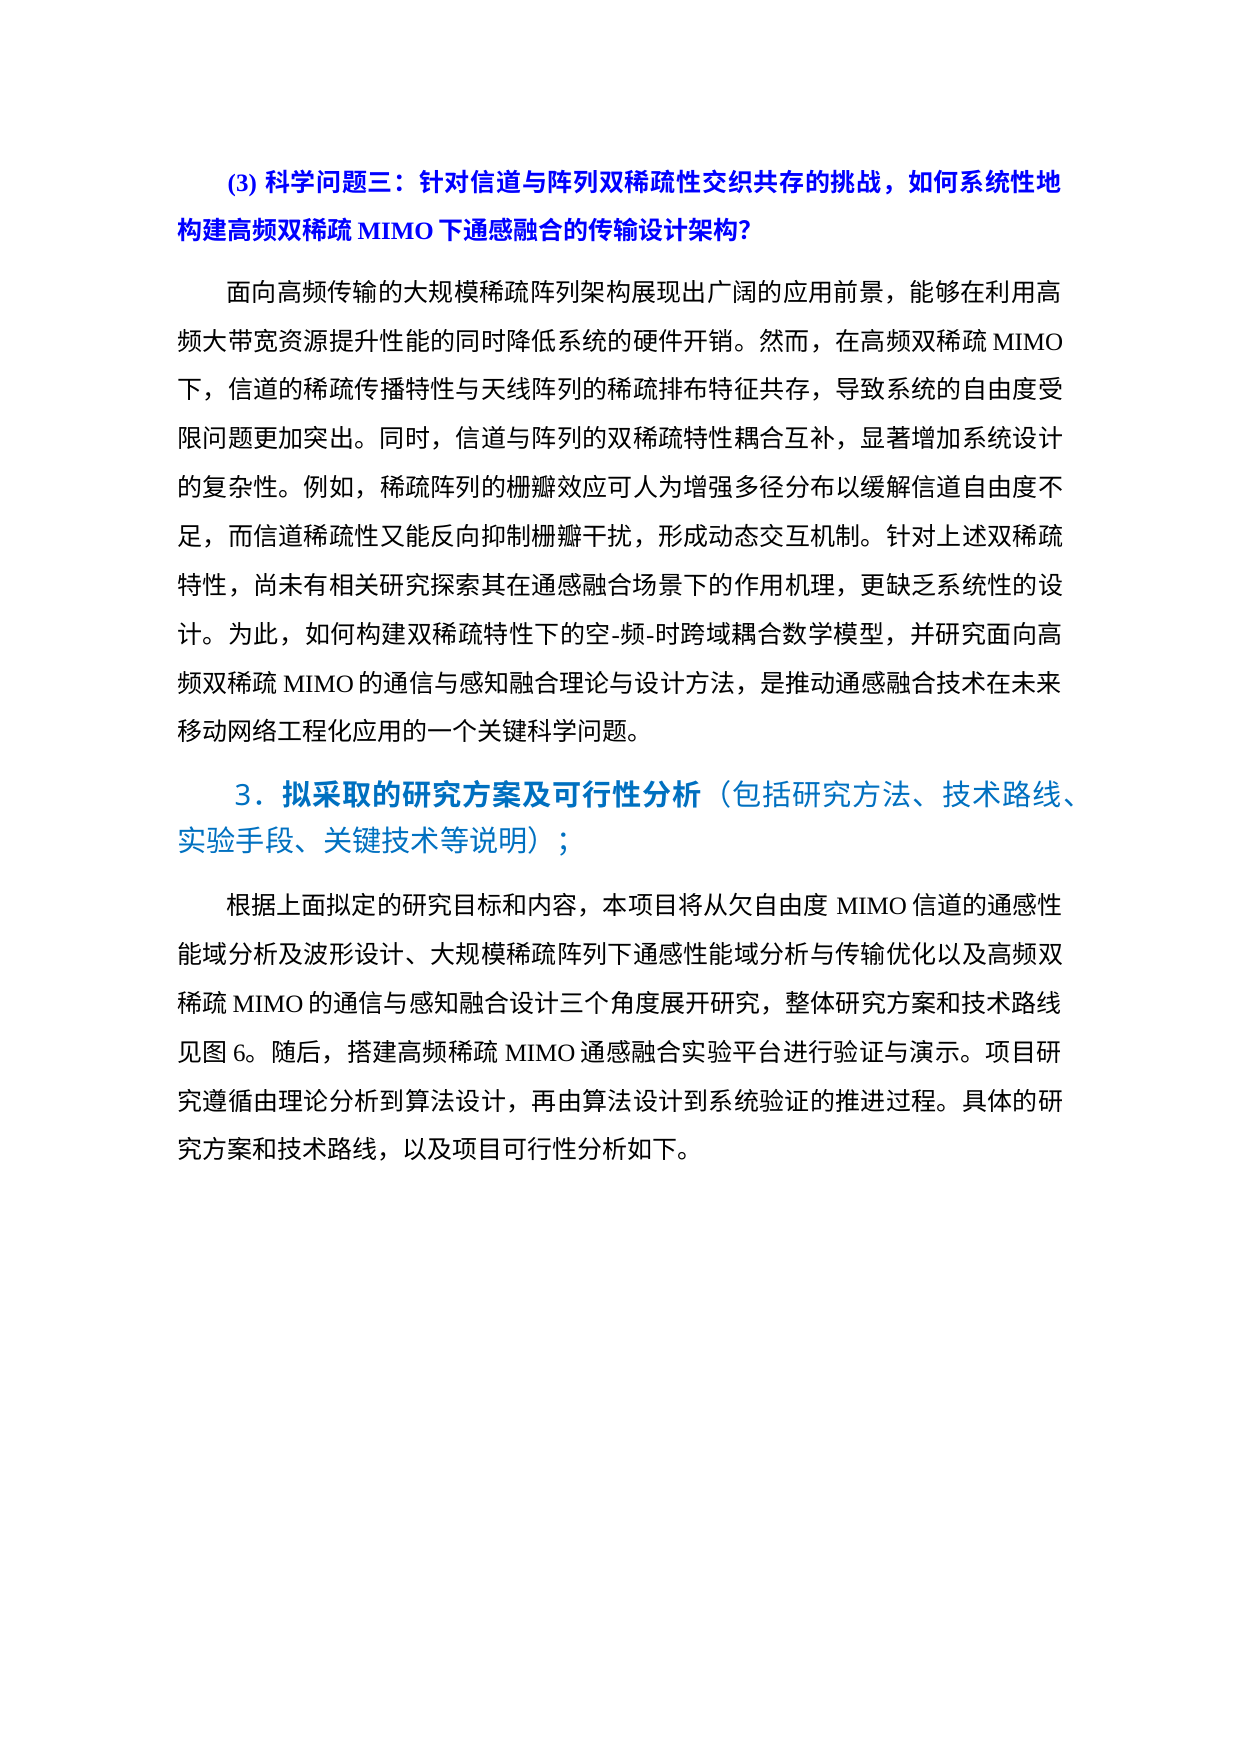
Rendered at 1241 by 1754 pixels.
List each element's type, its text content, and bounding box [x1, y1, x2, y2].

text 面向高频传输的大规模稀疏阵列架构展现出广阔的应用前景，能够在利用高频大带宽资源提升性能的同时降低系统的硬件开销。然而，在高频双稀疏MIMO下，信道的稀疏传播特性与天线阵列的稀疏排布特征共存，导致系统的自由度受限问题更加突出。同时，信道与阵列的双稀疏特性耦合互补，显著增加系统设计的复杂性。例如，稀疏阵列的栅瓣效应可人为增强多径分布以缓解信道自由度不足，而信道稀疏性又能反向抑制栅瓣干扰，形成动态交互机制。针对上述双稀疏特性，尚未有相关研究探索其在通感融合场景下的作用机理，更缺乏系统性的设计。为此，如何构建双稀疏特性下的空-频-时跨域耦合数学模型，并研究面向高频双稀疏MIMO的通信与感知融合理论与设计方法，是推动通感融合技术在未来移动网络工程化应用的一个关键科学问题。 [177, 272, 1063, 748]
text 3．拟采取的研究方案及可行性分析（包括研究方法、技术路线、实验手段、关键技术等说明）； [177, 769, 1063, 861]
text 根据上面拟定的研究目标和内容，本项目将从欠自由度MIMO信道的通感性能域分析及波形设计、大规模稀疏阵列下通感性能域分析与传输优化以及高频双稀疏MIMO的通信与感知融合设计三个角度展开研究，整体研究方案和技术路线见图6。随后，搭建高频稀疏MIMO通感融合实验平台进行验证与演示。项目研究遵循由理论分析到算法设计，再由算法设计到系统验证的推进过程。具体的研究方案和技术路线，以及项目可行性分析如下。 [177, 886, 1063, 1166]
list 科学问题三：针对信道与阵列双稀疏性交织共存的挑战，如何系统性地构建高频双稀疏MIMO下通感融合的传输设计架构？ [177, 162, 1063, 247]
